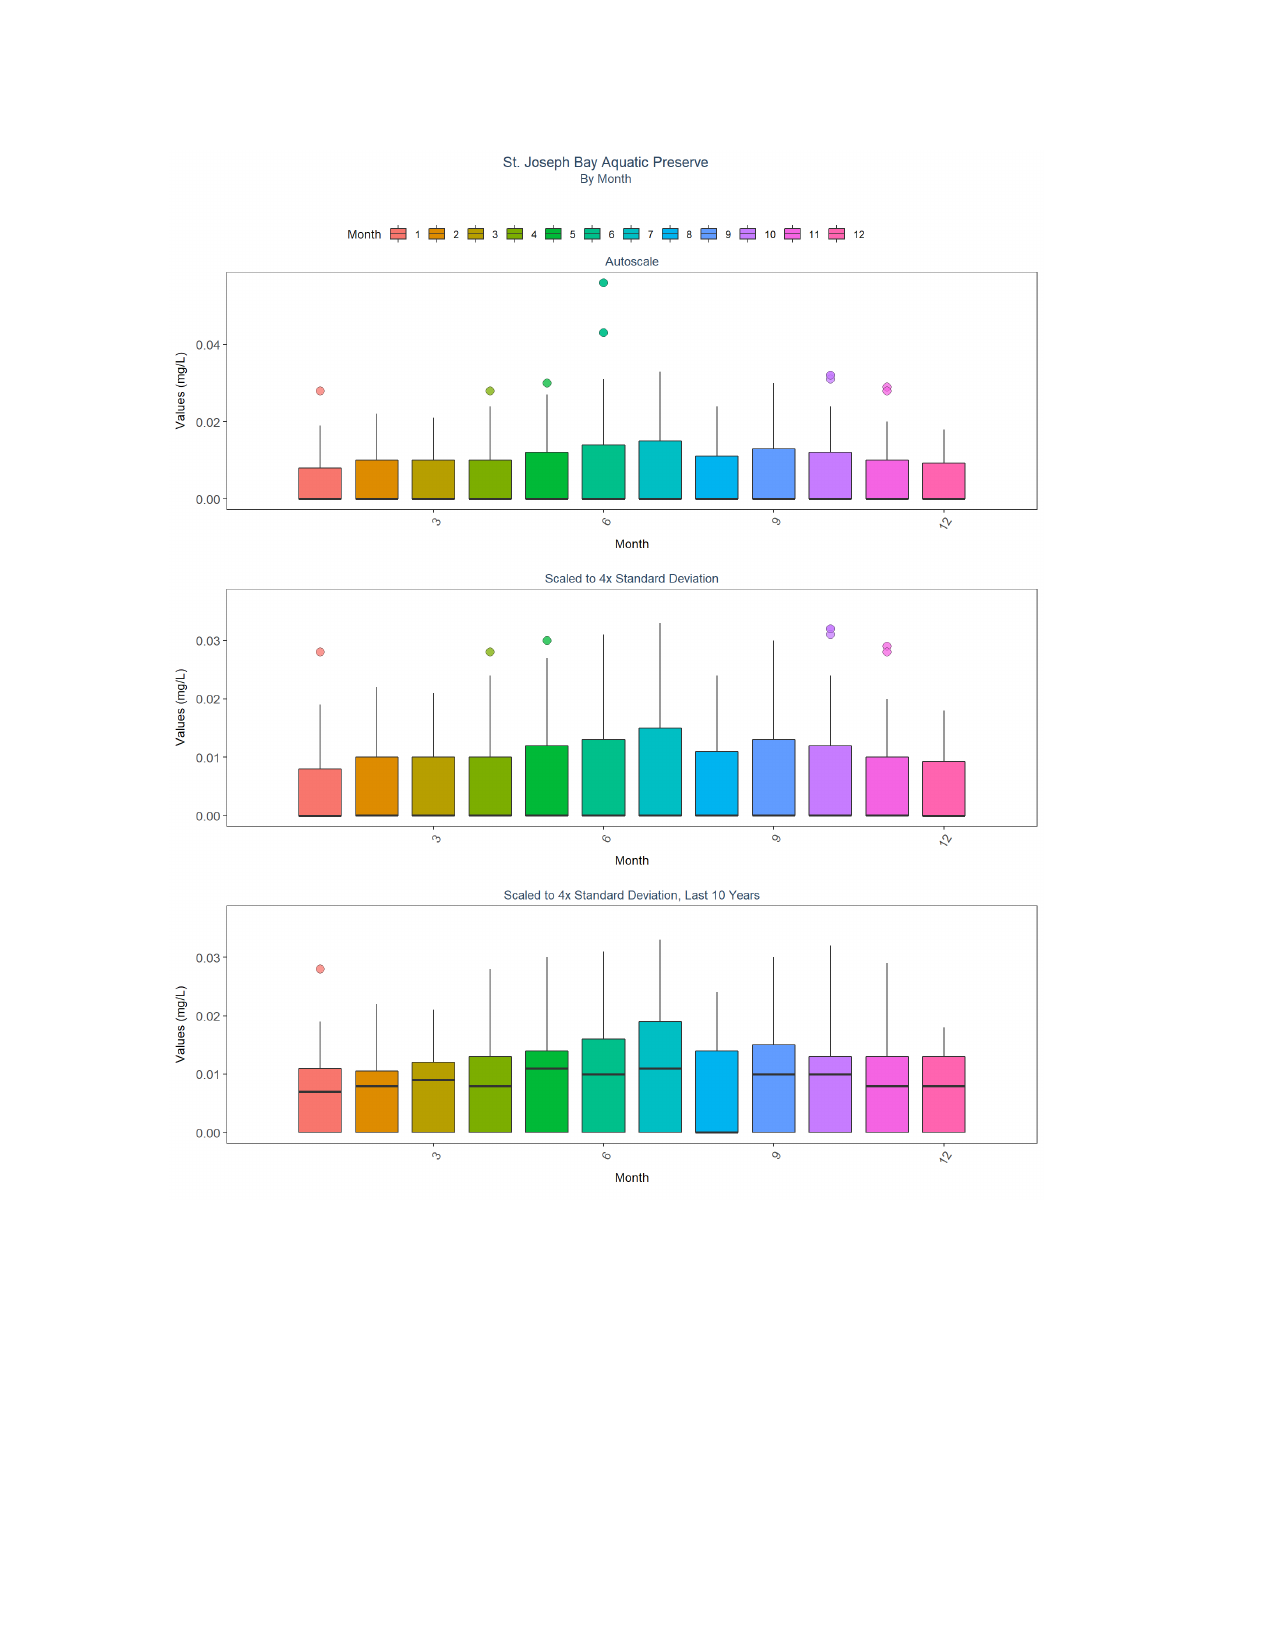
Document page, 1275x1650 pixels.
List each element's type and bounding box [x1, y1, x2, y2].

picture [168, 150, 1044, 1200]
